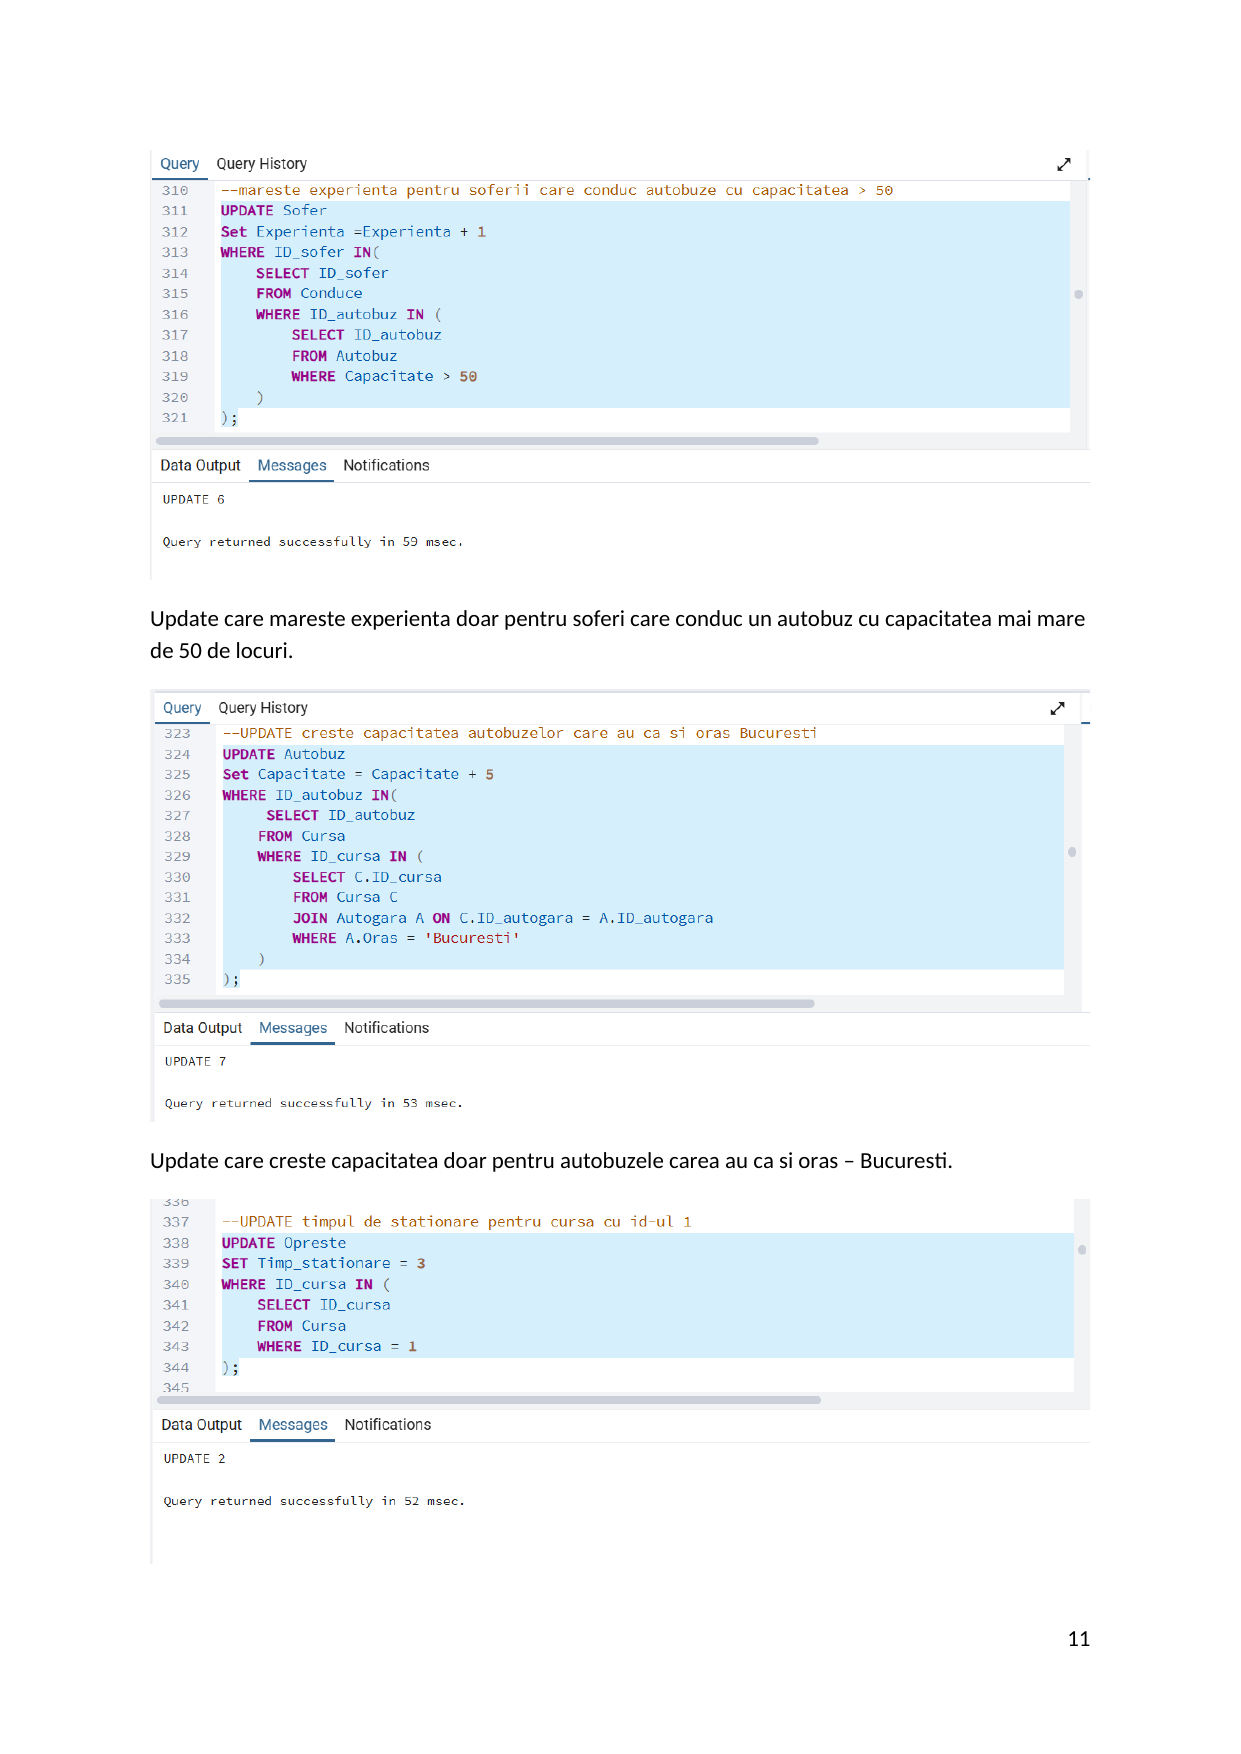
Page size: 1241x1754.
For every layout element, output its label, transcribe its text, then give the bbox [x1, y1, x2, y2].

text Update care creste capacitatea doar pentru autobuzele carea au ca si oras – Bucuresti. [150, 1147, 1090, 1175]
picture [150, 150, 1091, 580]
text Update care mareste experienta doar pentru soferi care conduc un autobuz cu capacitatea mai mare de 50 de locuri. [150, 604, 1090, 665]
picture [150, 689, 1091, 1122]
picture [150, 1199, 1091, 1564]
